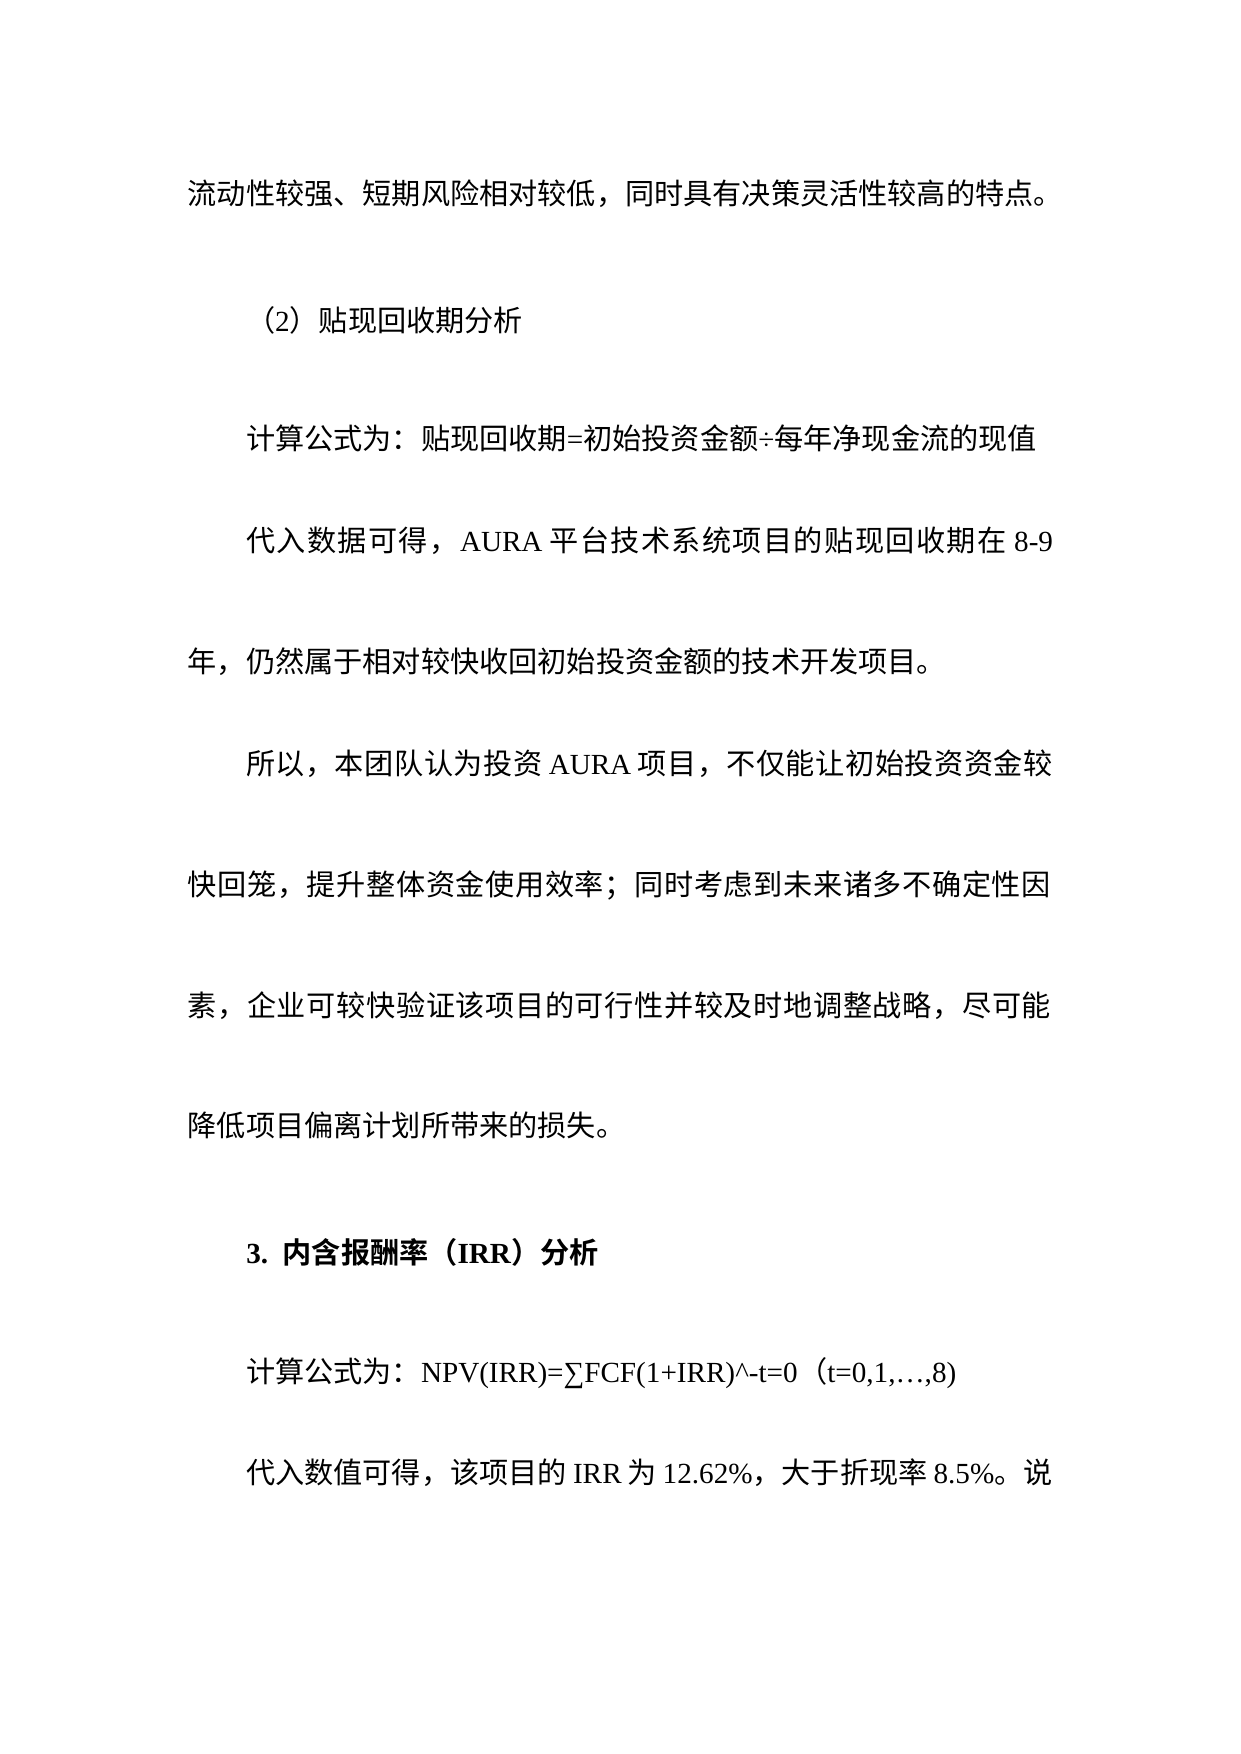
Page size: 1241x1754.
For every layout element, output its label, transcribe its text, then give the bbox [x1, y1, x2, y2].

subtitle （2）贴现回收期分析 [187, 278, 1053, 359]
text 计算公式为：NPV(IRR)=∑FCF(1+IRR)^-t=0（t=0,1,…,8) [187, 1329, 1053, 1410]
subtitle 3. 内含报酬率（IRR）分析 [187, 1211, 1053, 1291]
text 计算公式为：贴现回收期=初始投资金额÷每年净现金流的现值 [187, 397, 1053, 477]
text 所以，本团队认为投资AURA项目，不仅能让初始投资资金较快回笼，提升整体资金使用效率；同时考虑到未来诸多不确定性因素，企业可较快验证该项目的可行性并较及时地调整战略，尽可能降低项目偏离计划所带来的损失。 [187, 721, 1053, 1164]
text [187, 151, 1053, 232]
text 代入数据可得，AURA平台技术系统项目的贴现回收期在8-9年，仍然属于相对较快收回初始投资金额的技术开发项目。 [187, 498, 1053, 700]
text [187, 1431, 1053, 1511]
